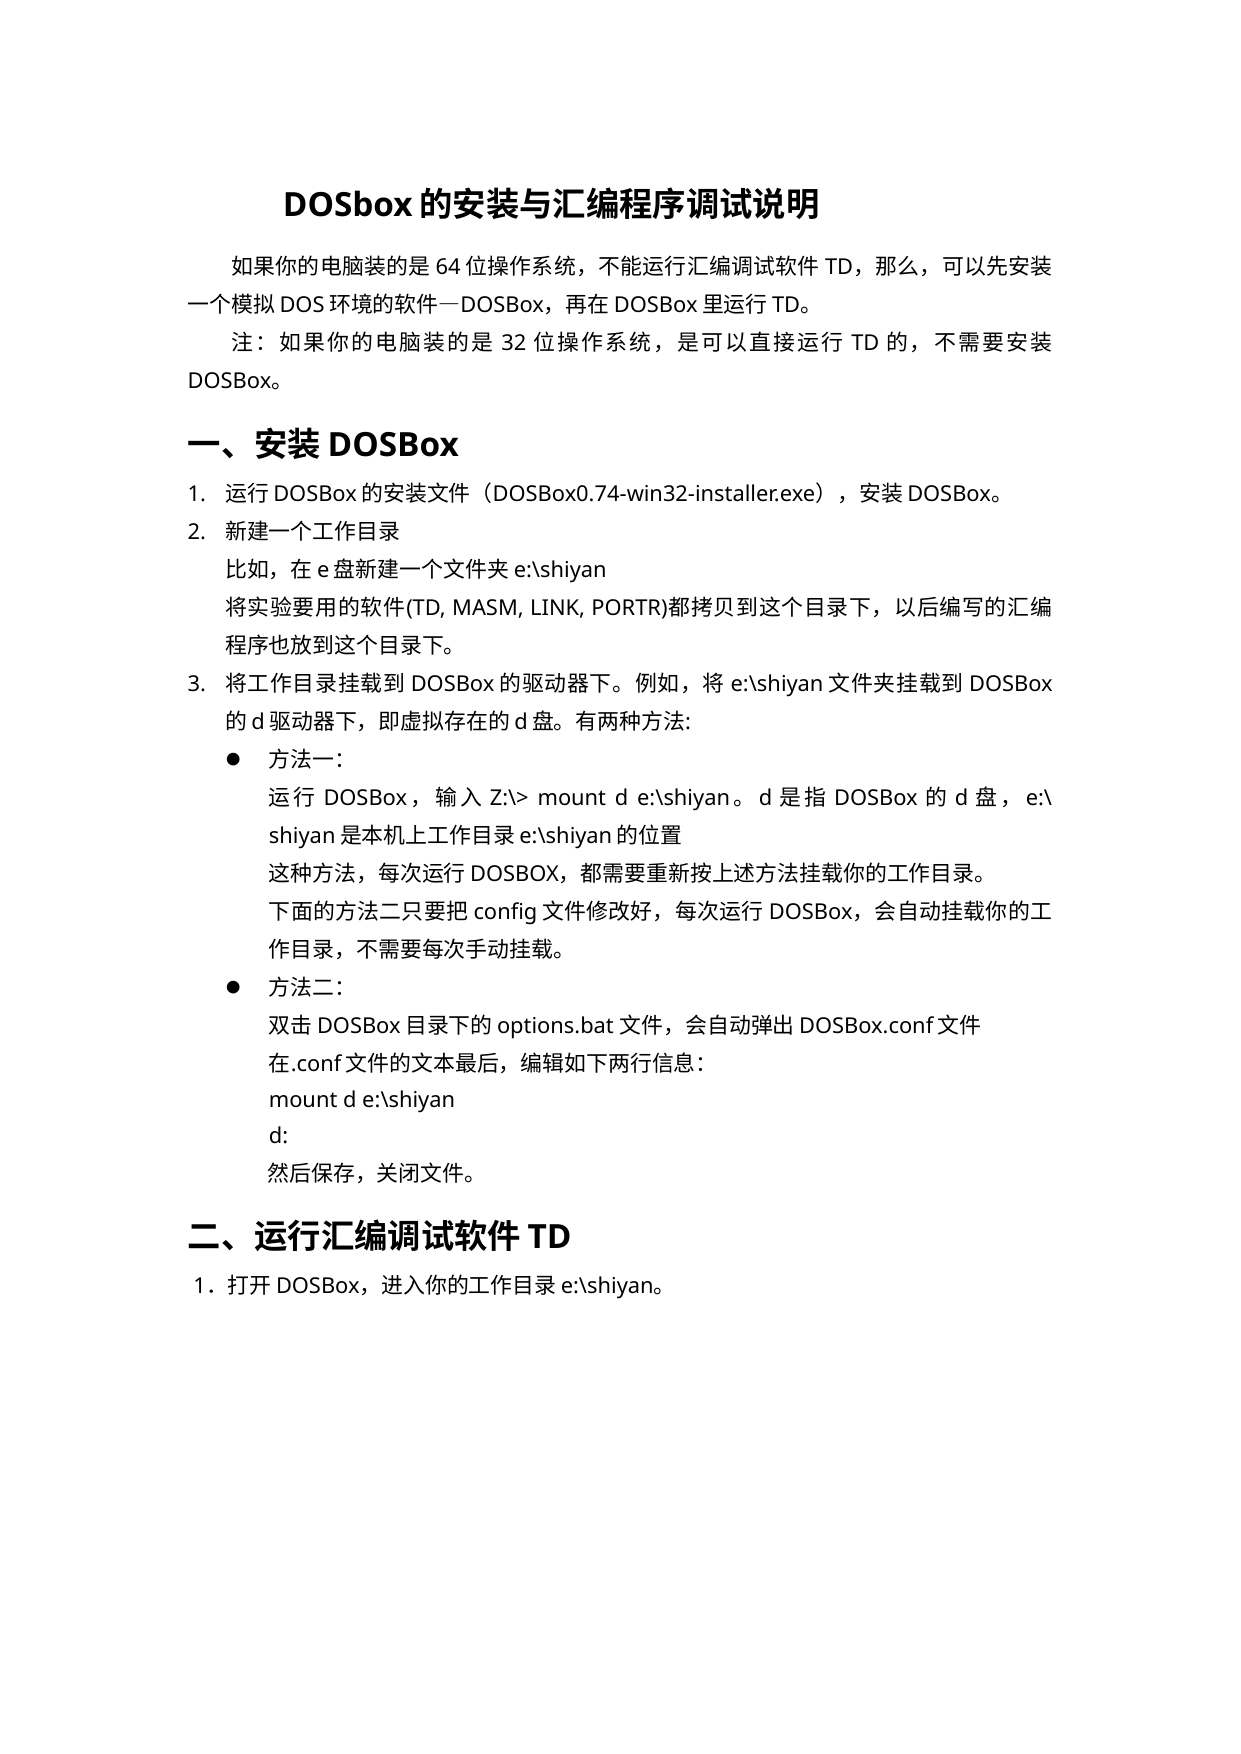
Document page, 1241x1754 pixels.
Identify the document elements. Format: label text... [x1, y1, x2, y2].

list 比如，在e盘新建一个文件夹 e:\shiyan [225, 552, 1053, 583]
list 下面的方法二只要把config文件修改好，每次运行DOSBox，会自动挂载你的工作目录，不需要每次手动挂载。 [269, 894, 1053, 964]
list d: [269, 1120, 1053, 1150]
list 这种方法，每次运行DOSBOX，都需要重新按上述方法挂载你的工作目录。 [269, 856, 1053, 888]
list 在.conf文件的文本最后，编辑如下两行信息： [269, 1046, 1053, 1078]
text DOSbox的安装与汇编程序调试说明 [187, 178, 1053, 227]
list 运行DOSBox，输入Z:\> mount d e:\shiyan。d是指DOSBox的d盘，e:\shiyan是本机上工作目录e:\shiyan的位置 [269, 780, 1053, 850]
list 运行DOSBox的安装文件（DOSBox0.74-win32-installer.exe），安装DOSBox。 [187, 476, 1053, 507]
list mount d e:\shiyan [269, 1084, 1053, 1114]
text 二、运行汇编调试软件TD [187, 1210, 1053, 1258]
list 双击DOSBox目录下的options.bat 文件，会自动弹出DOSBox.conf文件 [269, 1008, 1053, 1040]
text 一、安装DOSBox [187, 417, 1053, 466]
list 将实验要用的软件(TD, MASM, LINK, PORTR)都拷贝到这个目录下，以后编写的汇编程序也放到这个目录下。 [225, 590, 1053, 659]
list 方法二： [225, 970, 1053, 1002]
list 方法一： [225, 742, 1053, 774]
text 注：如果你的电脑装的是32位操作系统，是可以直接运行TD的，不需要安装DOSBox。 [187, 325, 1053, 395]
text 1．打开DOSBox，进入你的工作目录e:\shiyan。 [187, 1268, 1053, 1300]
list 新建一个工作目录 [187, 514, 1053, 545]
list 将工作目录挂载到DOSBox的驱动器下。例如，将e:\shiyan文件夹挂载到DOSBox的d驱动器下，即虚拟存在的d盘。有两种方法: [187, 666, 1053, 736]
text 如果你的电脑装的是64位操作系统，不能运行汇编调试软件TD，那么，可以先安装一个模拟DOS环境的软件—DOSBox，再在DOSBox里运行TD。 [187, 249, 1053, 319]
list 然后保存，关闭文件。 [225, 1156, 1053, 1187]
